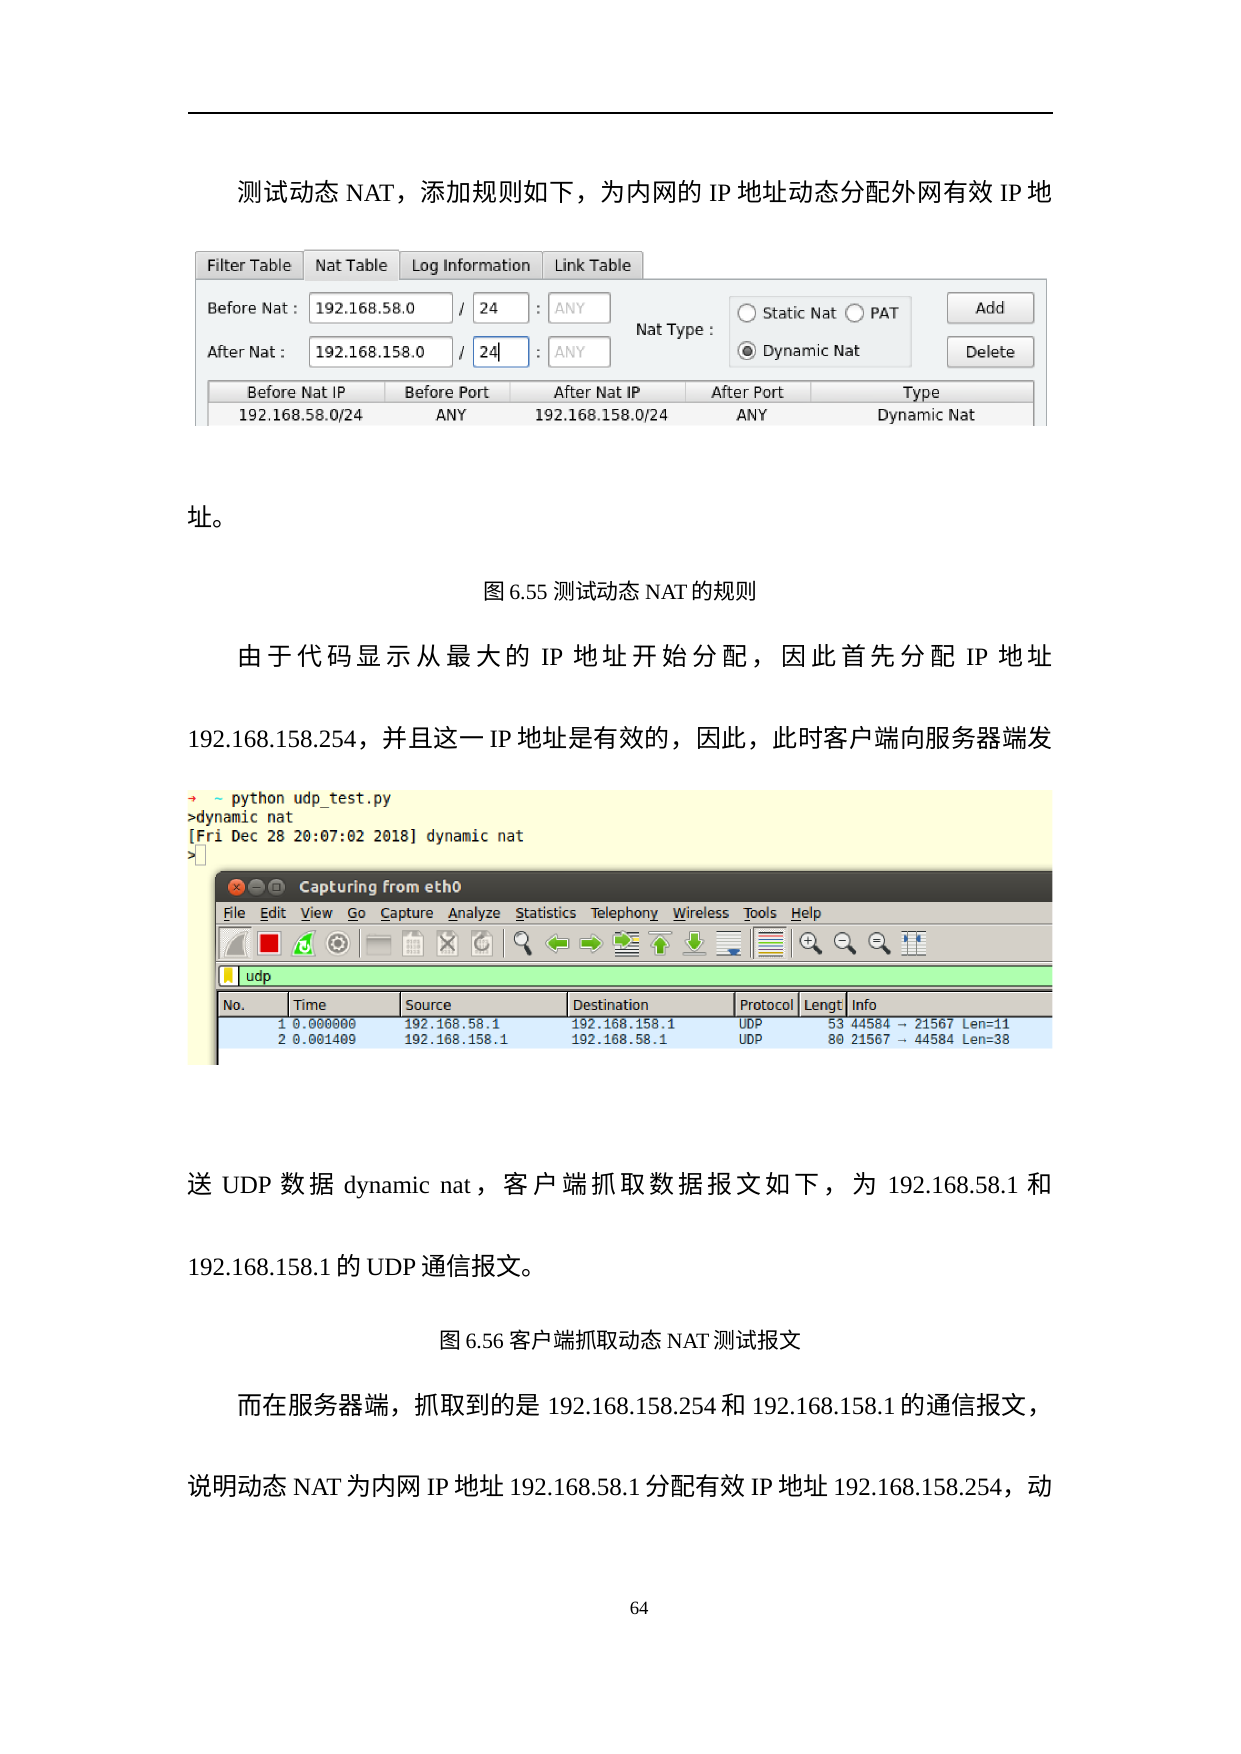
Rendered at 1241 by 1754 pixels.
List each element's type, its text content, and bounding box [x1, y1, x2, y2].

text 测试动态NAT，添加规则如下，为内网的IP地址动态分配外网有效IP地址。 [187, 426, 1053, 548]
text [187, 1371, 1053, 1517]
picture [187, 790, 1053, 1065]
subtitle 图6.55 测试动态NAT的规则 [187, 574, 1053, 606]
text 由于代码显示从最大的IP地址开始分配，因此首先分配IP地址192.168.158.254，并且这一IP地址是有效的，因此，此时客户端向服务器端发送UDP数据dynamic nat，客户端抓取数据报文如下，为192.168.58.1和192.168.158.1的UDP通信报文。 [187, 1065, 1053, 1297]
text 由于代码显示从最大的IP地址开始分配，因此首先分配IP地址192.168.158.254，并且这一IP地址是有效的，因此，此时客户端向服务器端发送UDP数据dynamic nat，客户端抓取数据报文如下，为192.168.58.1和192.168.158.1的UDP通信报文。 [187, 622, 1053, 790]
picture [187, 238, 1053, 426]
text 测试动态NAT，添加规则如下，为内网的IP地址动态分配外网有效IP地址。 [187, 158, 1053, 238]
subtitle 图6.56 客户端抓取动态NAT测试报文 [187, 1322, 1053, 1355]
